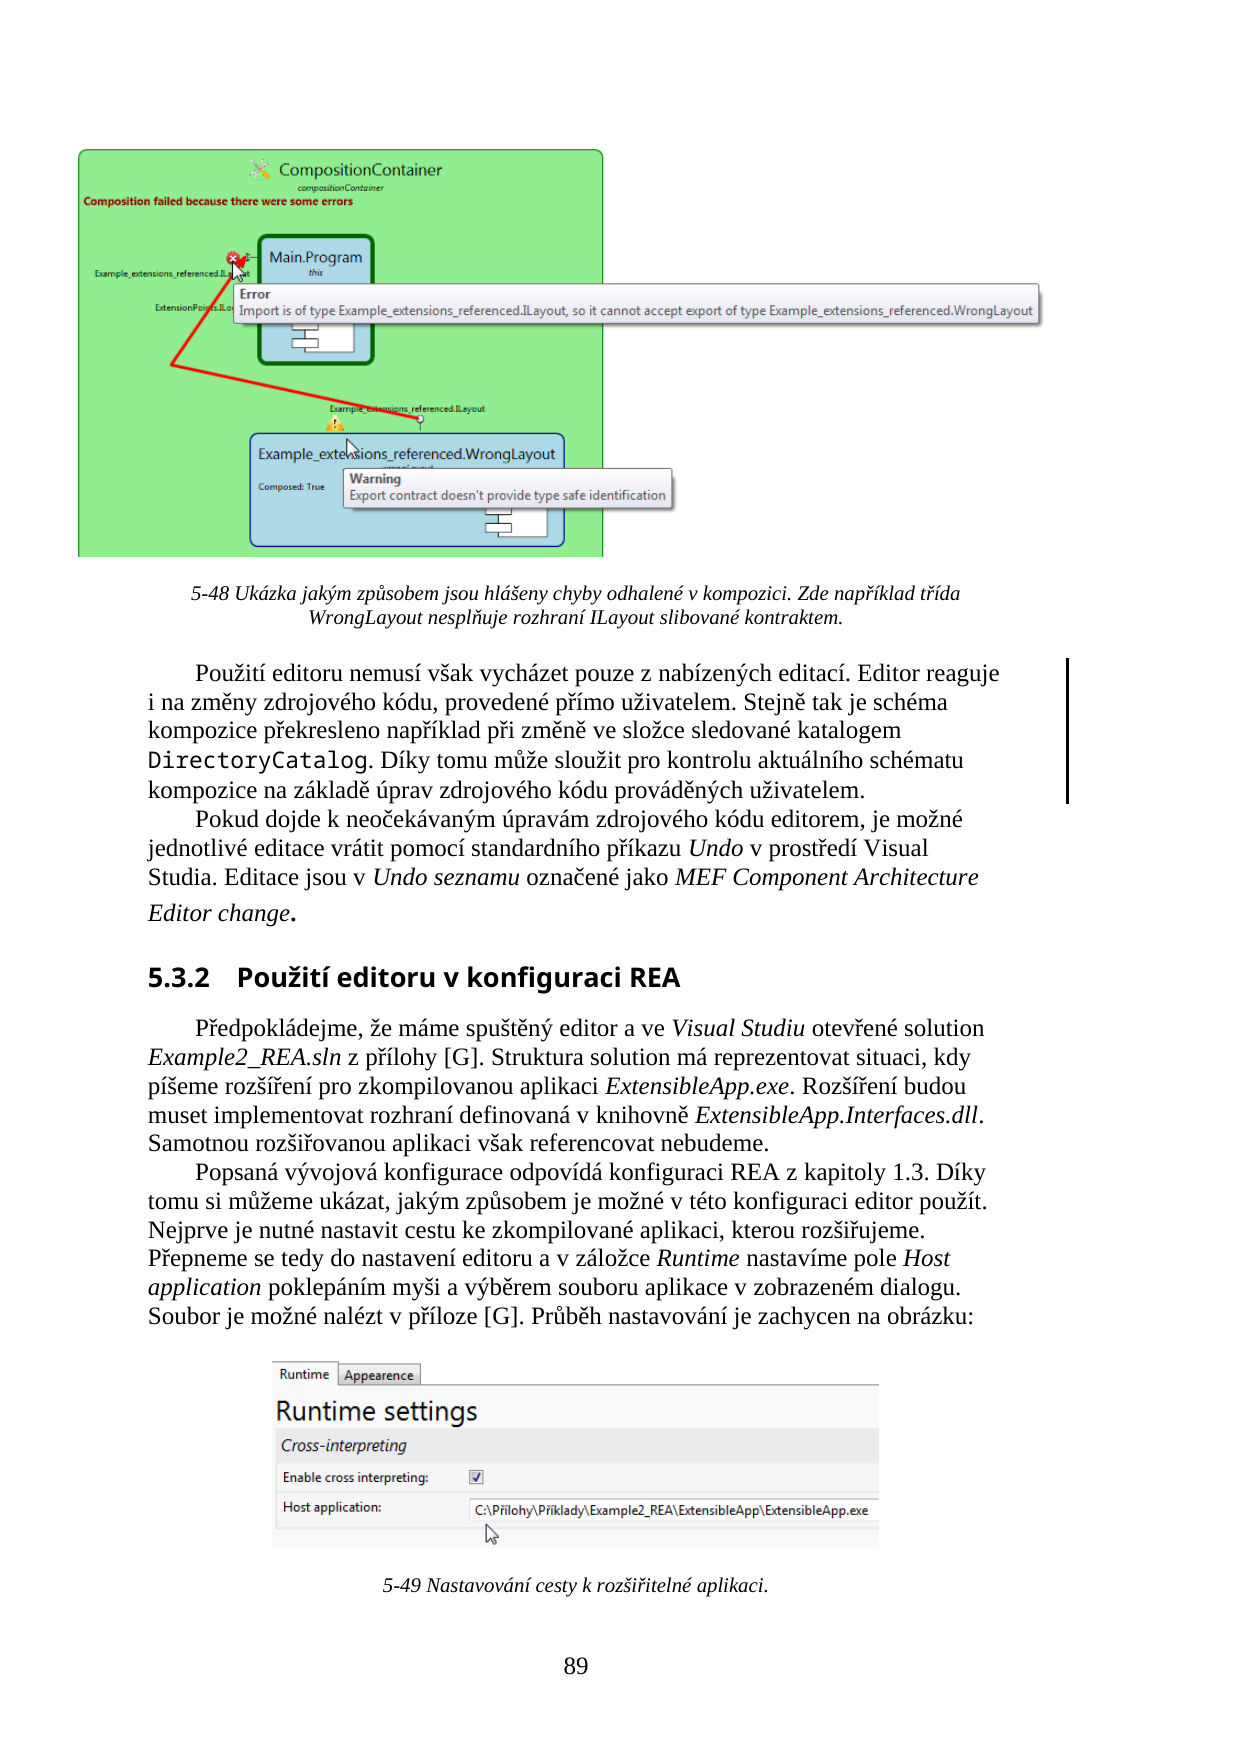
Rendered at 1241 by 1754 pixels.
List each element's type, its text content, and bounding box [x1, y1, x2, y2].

text Použití editoru nemusí však vycházet pouze z nabízených editací. Editor reaguje i na změny zdrojového kódu, provedené přímo uživatelem. Stejně tak je schéma kompozice překresleno například při změně ve složce sledované katalogem DirectoryCatalog. Díky tomu může sloužit pro kontrolu aktuálního schématu kompozice na základě úprav zdrojového kódu prováděných uživatelem. [148, 658, 1004, 804]
text - Ukázka jakým způsobem jsou hlášeny chyby odhalené v kompozici. Zde například třída WrongLayout nesplňuje rozhraní ILayout slibované kontraktem. [148, 581, 1004, 629]
picture [272, 1358, 879, 1549]
text Předpokládejme, že máme spuštěný editor a ve Visual Studiu otevřené solution Example2_REA.sln z přílohy [G]. Struktura solution má reprezentovat situaci, kdy píšeme rozšíření pro zkompilovanou aplikaci ExtensibleApp.exe. Rozšíření budou muset implementovat rozhraní definovaná v knihovně ExtensibleApp.Interfaces.dll. Samotnou rozšiřovanou aplikaci však referencovat nebudeme. [148, 1013, 1004, 1157]
picture [76, 147, 1046, 557]
text - Nastavování cesty k rozšiřitelné aplikaci. [148, 1573, 1004, 1597]
text Popsaná vývojová konfigurace odpovídá konfiguraci REA z kapitoly 1.3. Díky tomu si můžeme ukázat, jakým způsobem je možné v této konfiguraci editor použít. Nejprve je nutné nastavit cestu ke zkompilované aplikaci, kterou rozšiřujeme. Přepneme se tedy do nastavení editoru a v záložce Runtime nastavíme pole Host application poklepáním myši a výběrem souboru aplikace v zobrazeném dialogu. Soubor je možné nalézt v příloze [G]. Průběh nastavování je zachycen na obrázku: [148, 1157, 1004, 1330]
text Pokud dojde k neočekávaným úpravám zdrojového kódu editorem, je možné jednotlivé editace vrátit pomocí standardního příkazu Undo v prostředí Visual Studia. Editace jsou v Undo seznamu označené jako MEF Component Architecture Editor change. [148, 804, 1004, 929]
subtitle Použití editoru v konfiguraci REA [148, 958, 1004, 995]
